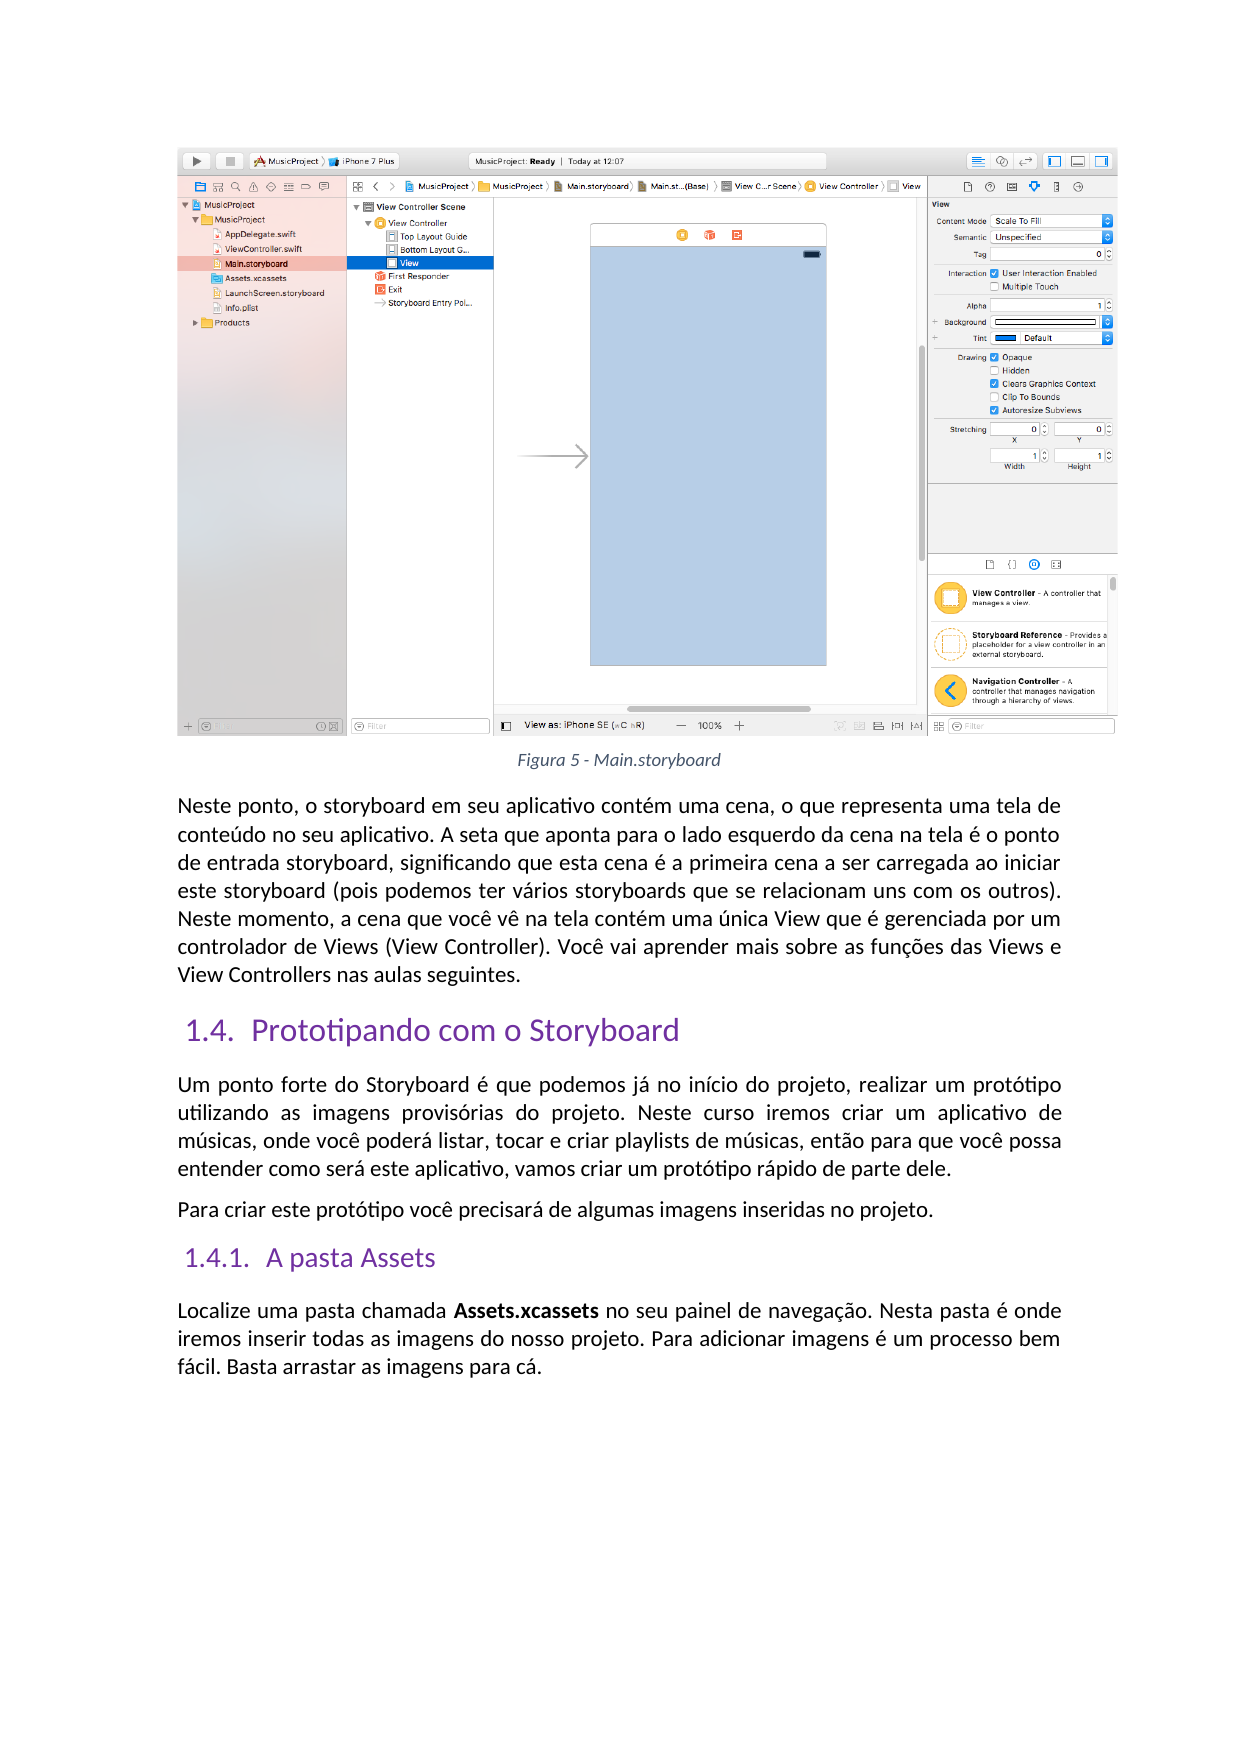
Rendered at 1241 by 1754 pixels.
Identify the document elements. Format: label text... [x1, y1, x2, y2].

picture [177, 147, 1118, 736]
text Para criar este protótipo você precisará de algumas imagens inseridas no projeto. [177, 1195, 1063, 1223]
text Figura 5 - Main.storyboard [177, 748, 1063, 771]
subtitle A pasta Assets [250, 1239, 1063, 1275]
subtitle Prototipando com o Storyboard [219, 1009, 1063, 1049]
text Localize uma pasta chamada Assets.xcassets no seu painel de navegação. Nesta pasta é onde iremos inserir todas as imagens do nosso projeto. Para adicionar imagens é um processo bem fácil. Basta arrastar as imagens para cá. [177, 1296, 1063, 1380]
text Um ponto forte do Storyboard é que podemos já no início do projeto, realizar um protótipo utilizando as imagens provisórias do projeto. Neste curso iremos criar um aplicativo de músicas, onde você poderá listar, tocar e criar playlists de músicas, então para que você possa entender como será este aplicativo, vamos criar um protótipo rápido de parte dele. [177, 1070, 1063, 1182]
text Neste ponto, o storyboard em seu aplicativo contém uma cena, o que representa uma tela de conteúdo no seu aplicativo. A seta que aponta para o lado esquerdo da cena na tela é o ponto de entrada storyboard, significando que esta cena é a primeira cena a ser carregada ao iniciar este storyboard (pois podemos ter vários storyboards que se relacionam uns com os outros). Neste momento, a cena que você vê na tela contém uma única View que é gerenciada por um controlador de Views (View Controller). Você vai aprender mais sobre as funções das Views e View Controllers nas aulas seguintes. [177, 792, 1063, 988]
